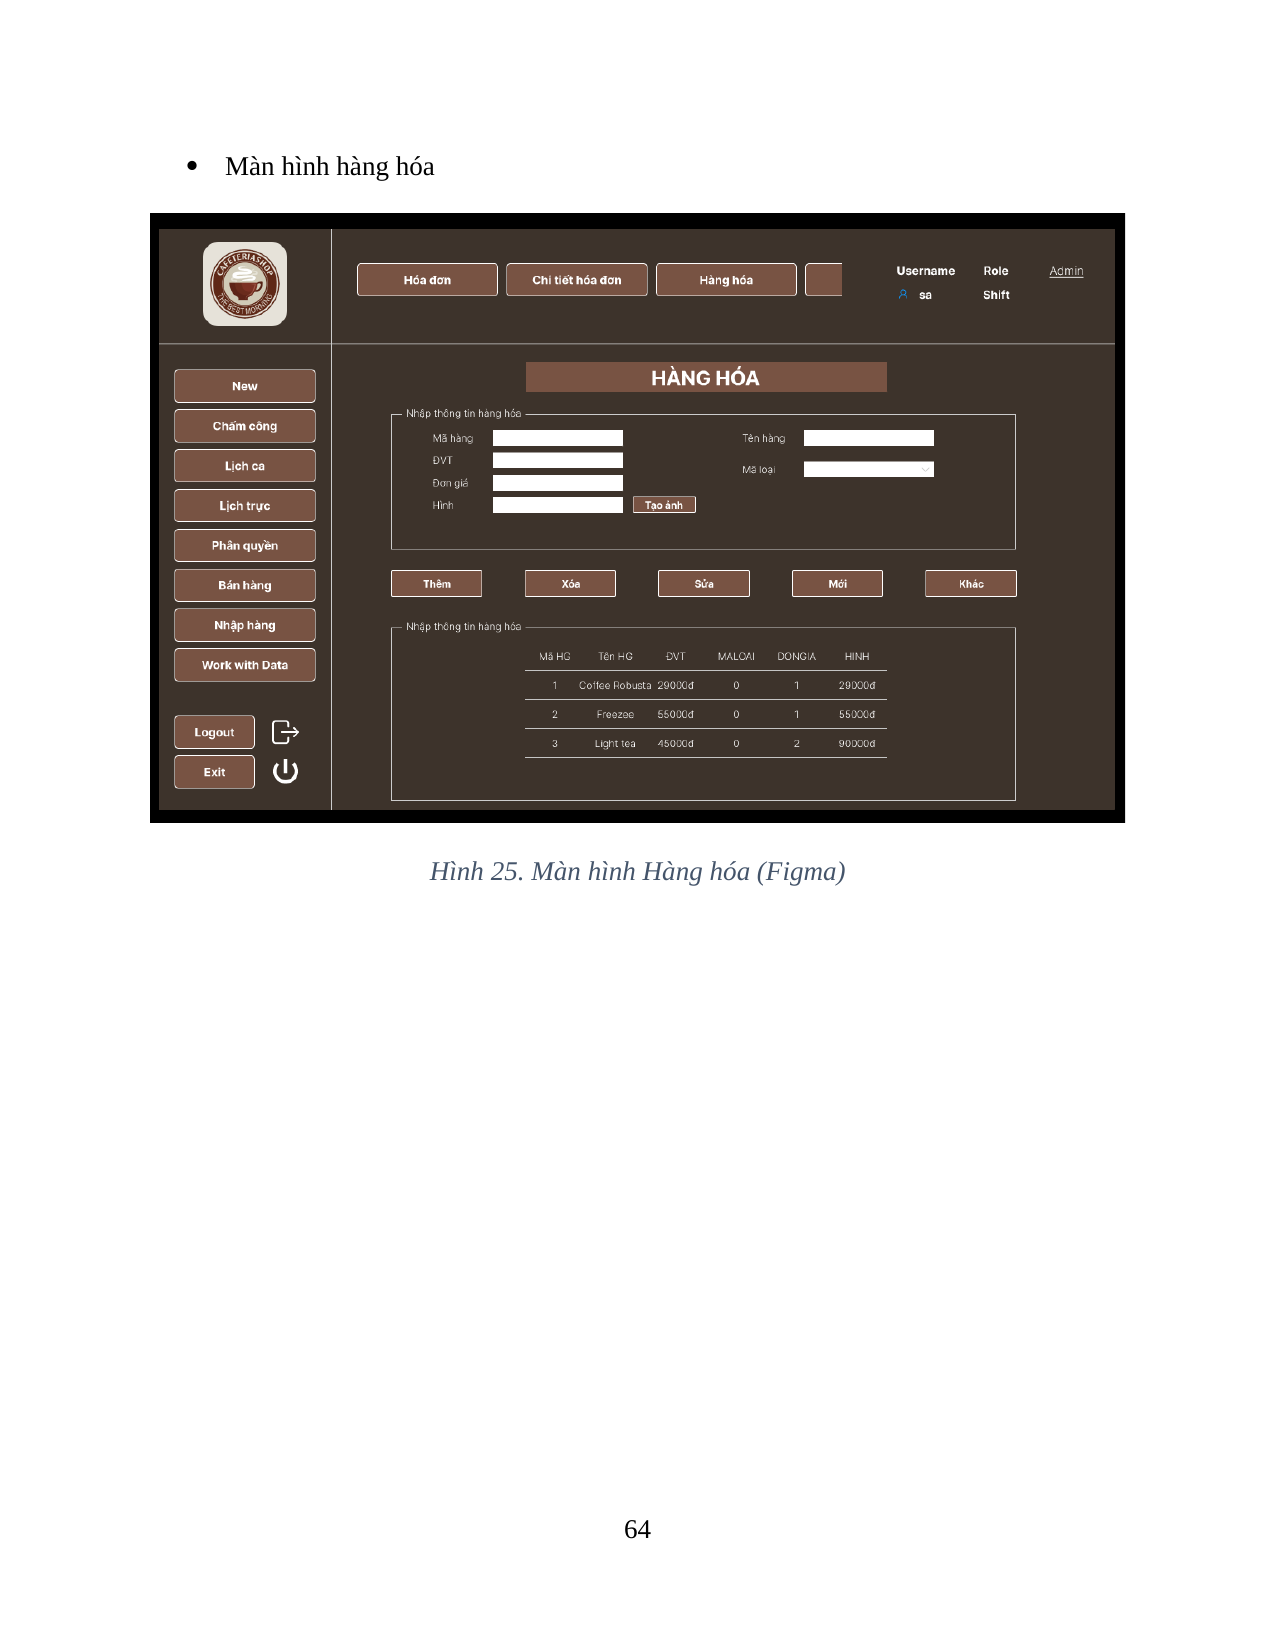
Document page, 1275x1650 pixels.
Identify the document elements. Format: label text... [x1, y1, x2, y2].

list Màn hình hàng hóa [187, 150, 1125, 181]
text Hình 25. Màn hình Hàng hóa (Figma) [150, 855, 1125, 886]
picture [150, 213, 1125, 823]
